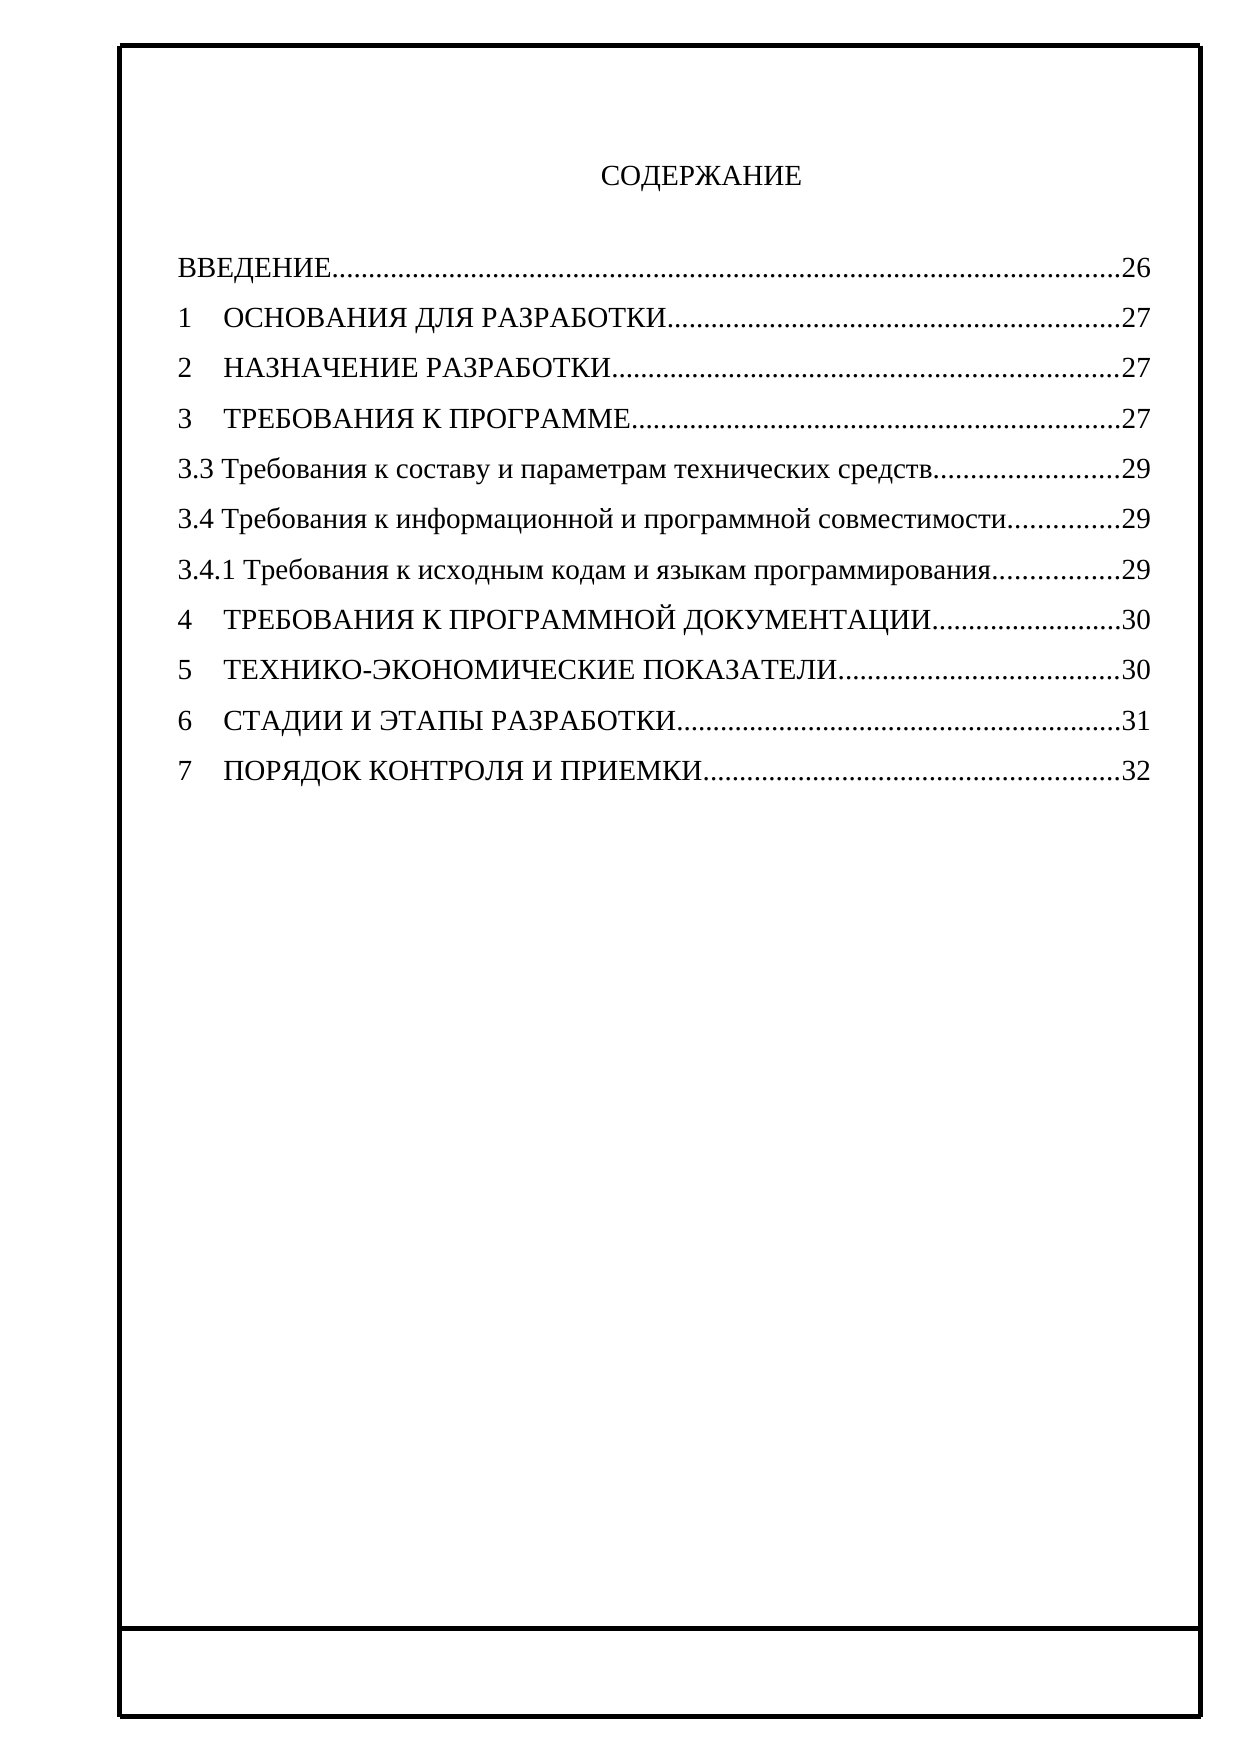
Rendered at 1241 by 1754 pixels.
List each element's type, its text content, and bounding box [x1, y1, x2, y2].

text СОДЕРЖАНИЕ [177, 158, 1152, 191]
